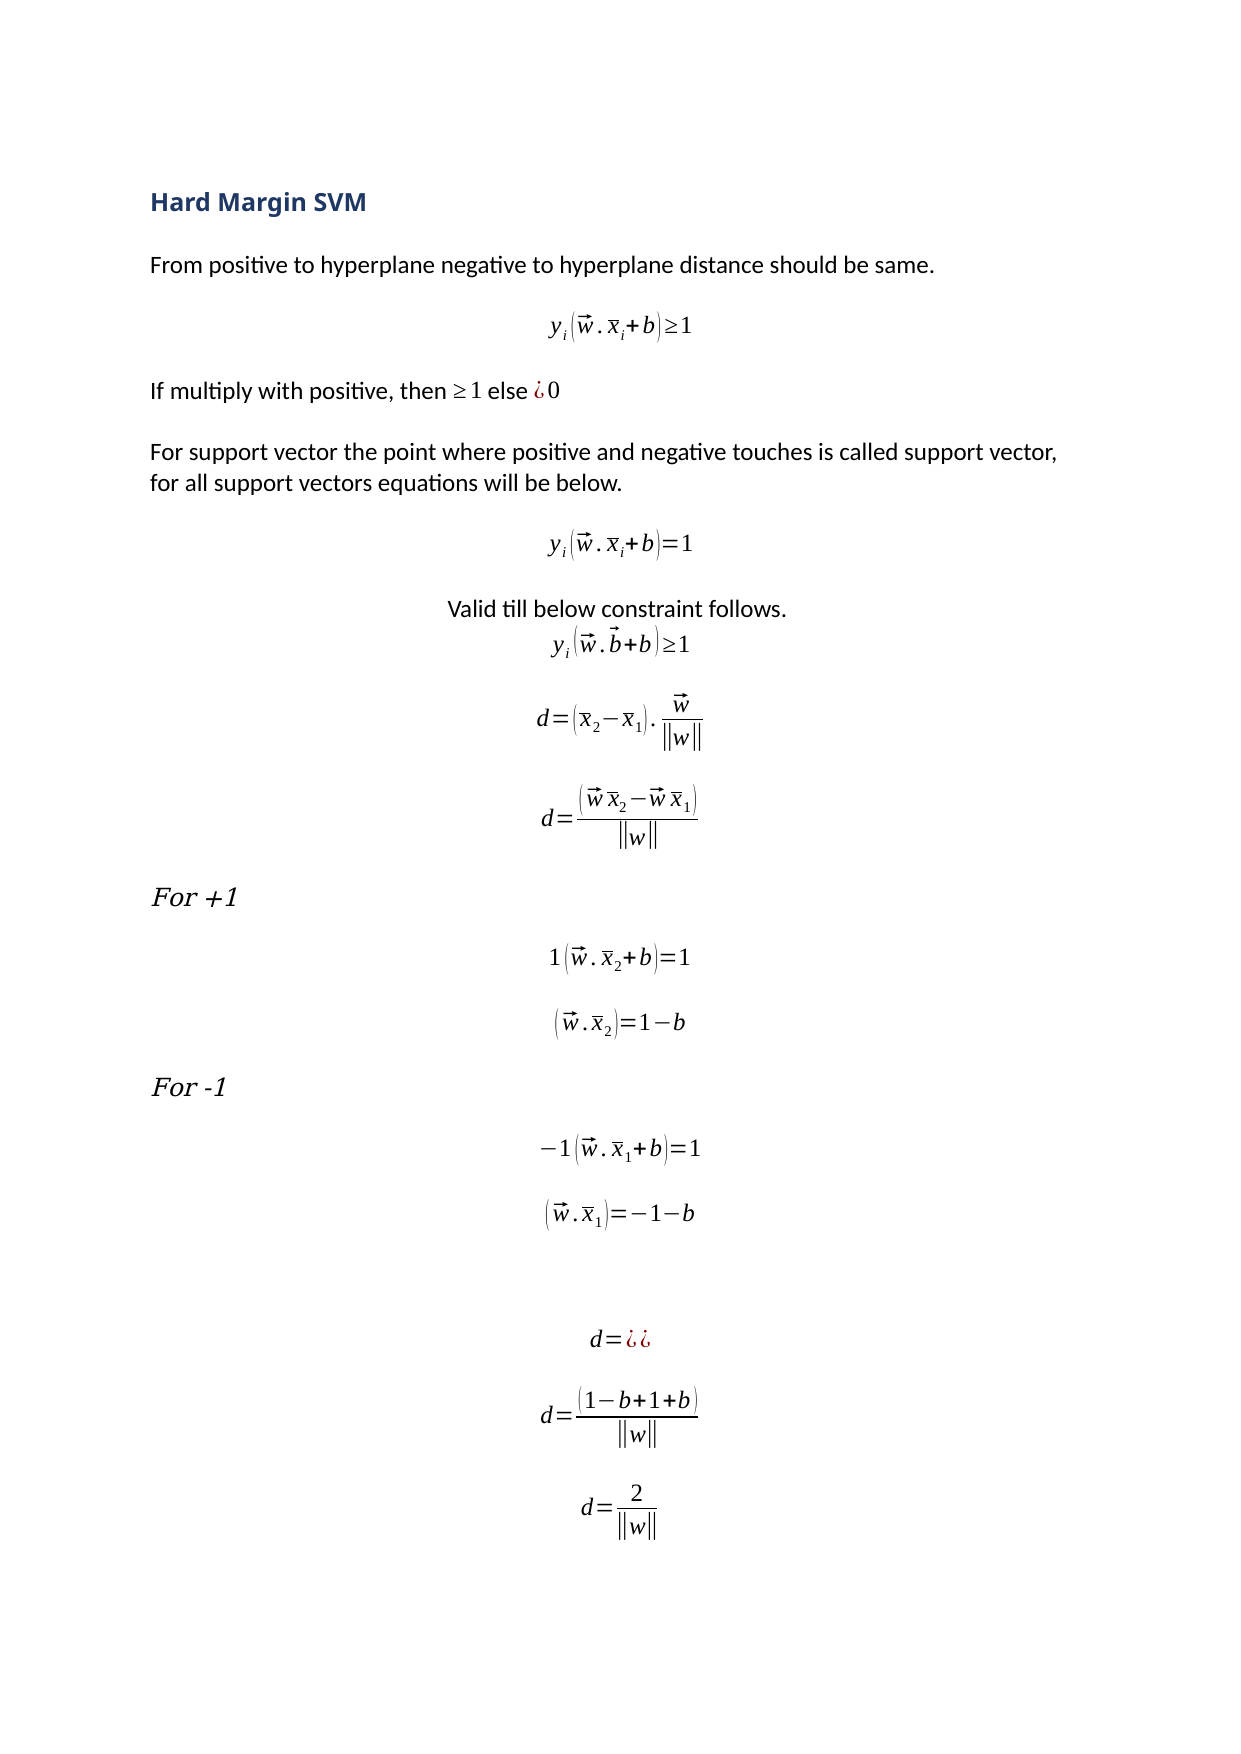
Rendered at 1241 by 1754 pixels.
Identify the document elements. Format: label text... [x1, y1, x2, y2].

text If multiply with positive, then else [150, 376, 1090, 406]
text For -1 [150, 1072, 1090, 1102]
text For +1 [150, 882, 1090, 912]
text Valid till below constraint follows. [150, 593, 1090, 661]
subtitle Hard Margin SVM [150, 185, 1090, 219]
text From positive to hyperplane negative to hyperplane distance should be same. [150, 249, 1090, 280]
text For support vector the point where positive and negative touches is called support vector, for all support vectors equations will be below. [150, 437, 1090, 498]
